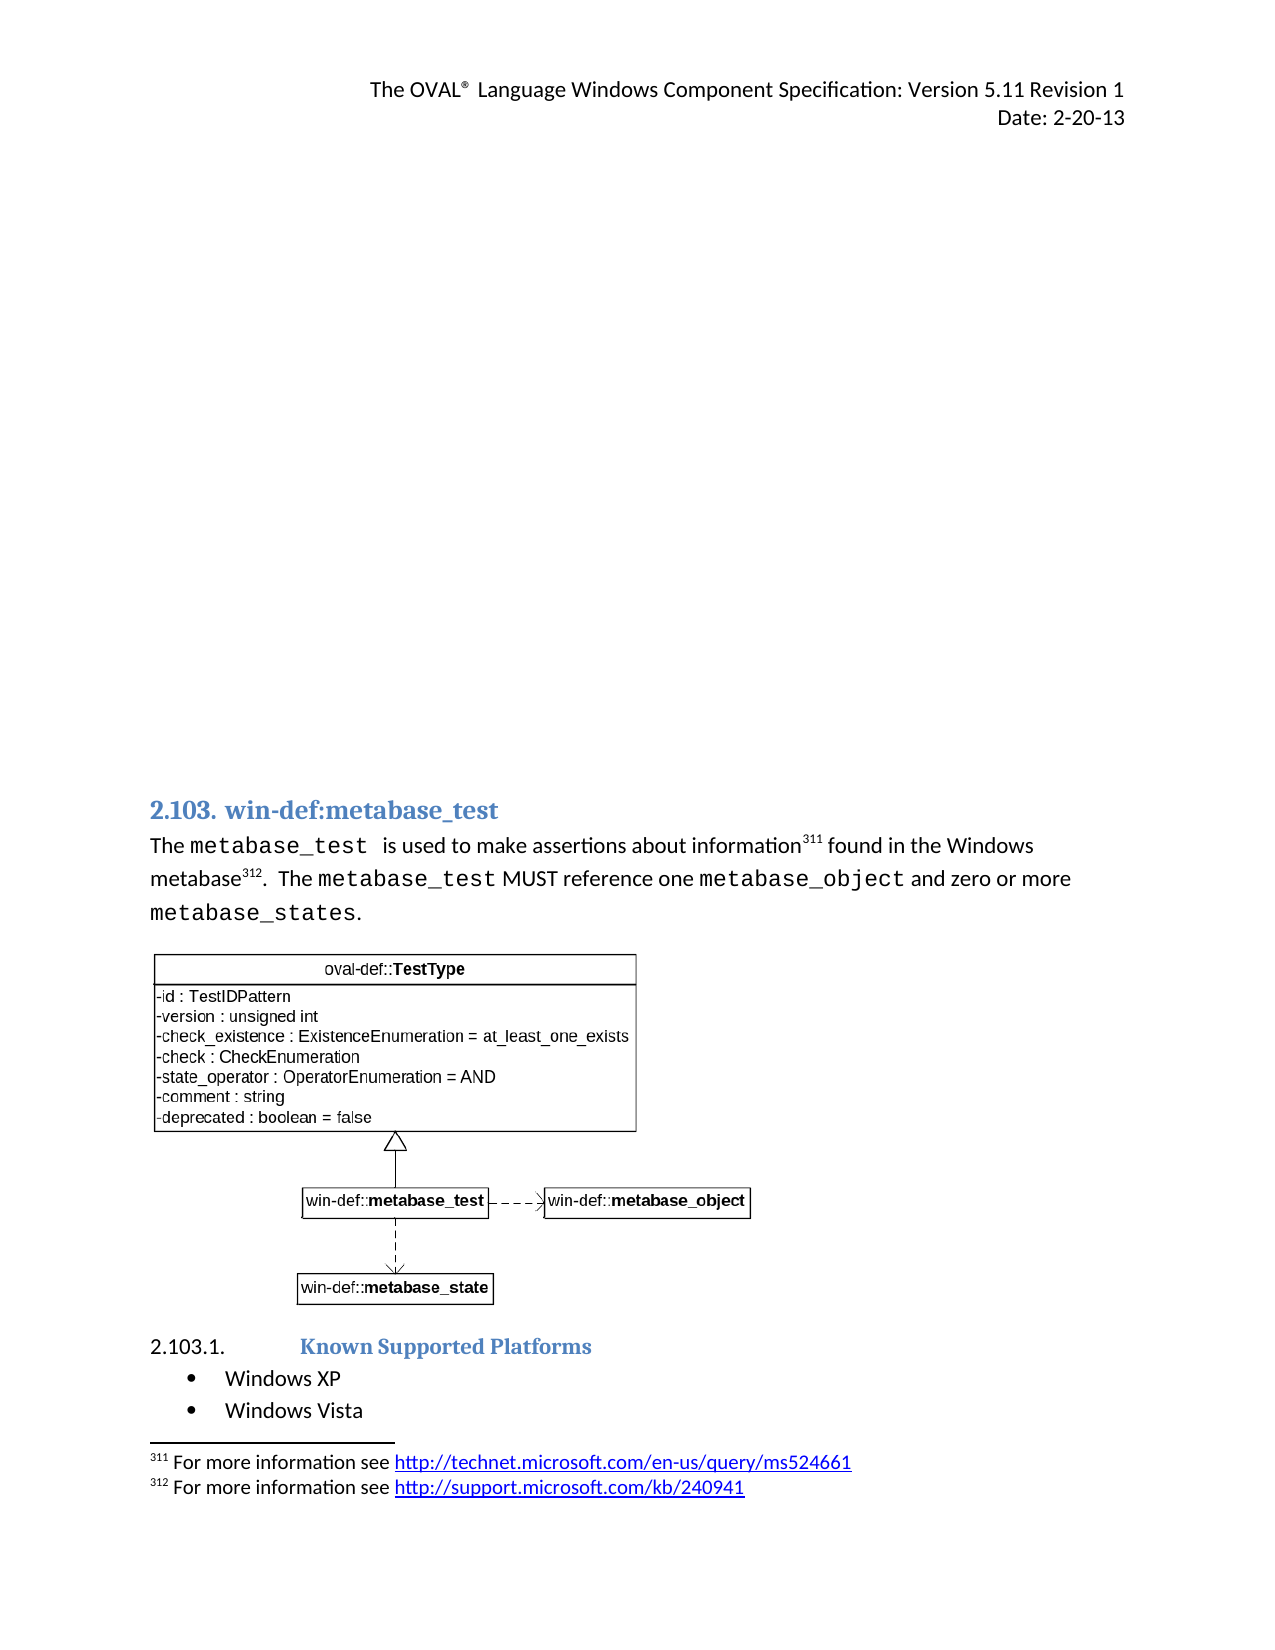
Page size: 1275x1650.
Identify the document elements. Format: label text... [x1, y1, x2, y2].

list Windows XP [187, 1364, 1125, 1392]
list Windows Vista [187, 1396, 1125, 1424]
subtitle Known Supported Platforms [150, 1332, 1125, 1360]
subtitle win-def:metabase_test [150, 795, 1125, 826]
text The metabase_test is used to make assertions about information found in the Windows metabase. The metabase_test MUST reference one metabase_object and zero or more metabase_states. [150, 831, 1125, 1307]
